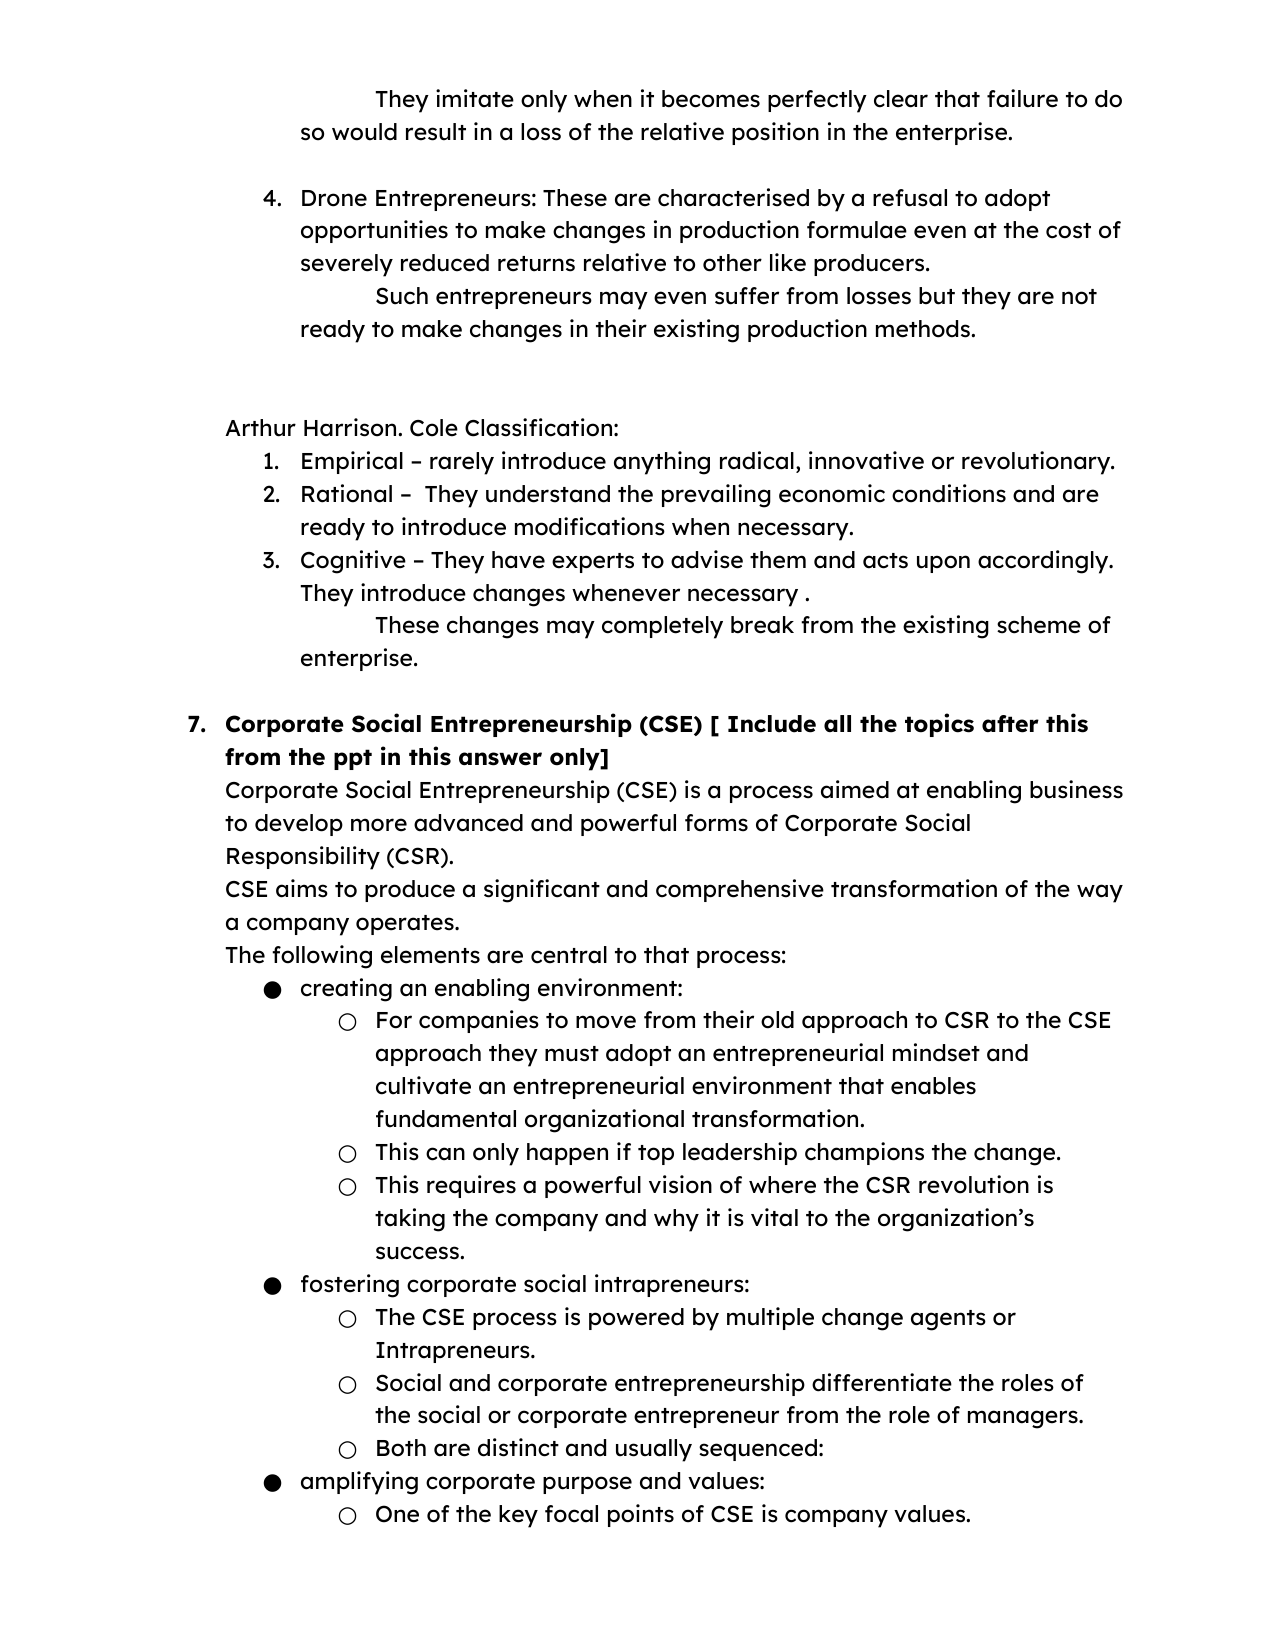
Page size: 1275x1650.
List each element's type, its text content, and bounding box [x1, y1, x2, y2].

text They imitate only when it becomes perfectly clear that failure to do so would result in a loss of the relative position in the enterprise. [300, 84, 1125, 146]
list amplifying corporate purpose and values: [262, 1467, 1125, 1496]
text Corporate Social Entrepreneurship (CSE) is a process aimed at enabling business to develop more advanced and powerful forms of Corporate Social Responsibility (CSR). [225, 776, 1125, 870]
list creating an enabling environment: [262, 973, 1125, 1002]
text They introduce changes whenever necessary . [300, 578, 1125, 607]
list Corporate Social Entrepreneurship (CSE) [ Include all the topics after this from the ppt in this answer only] [187, 710, 1125, 771]
text These changes may completely break from the existing scheme of enterprise. [300, 611, 1125, 673]
list Rational – They understand the prevailing economic conditions and are ready to introduce modifications when necessary. [262, 479, 1125, 541]
list The CSE process is powered by multiple change agents or Intrapreneurs. [337, 1302, 1125, 1364]
text Such entrepreneurs may even suffer from losses but they are not ready to make changes in their existing production methods. [300, 282, 1125, 343]
list Empirical – rarely introduce anything radical, innovative or revolutionary. [262, 446, 1125, 475]
list Social and corporate entrepreneurship differentiate the roles of the social or corporate entrepreneur from the role of managers. [337, 1368, 1125, 1430]
list Cognitive – They have experts to advise them and acts upon accordingly. [262, 545, 1125, 574]
list fostering corporate social intrapreneurs: [262, 1269, 1125, 1298]
text The following elements are central to that process: [225, 940, 1125, 969]
list This can only happen if top leadership champions the change. [337, 1138, 1125, 1166]
list This requires a powerful vision of where the CSR revolution is taking the company and why it is vital to the organization’s success. [337, 1171, 1125, 1265]
list Drone Entrepreneurs: These are characterised by a refusal to adopt opportunities to make changes in production formulae even at the cost of severely reduced returns relative to other like producers. [262, 183, 1125, 278]
list One of the key focal points of CSE is company values. [337, 1500, 1125, 1528]
text Arthur Harrison. Cole Classification: [150, 413, 1125, 442]
list For companies to move from their old approach to CSR to the CSE approach they must adopt an entrepreneurial mindset and cultivate an entrepreneurial environment that enables fundamental organizational transformation. [337, 1006, 1125, 1133]
text CSE aims to produce a significant and comprehensive transformation of the way a company operates. [225, 874, 1125, 936]
list Both are distinct and usually sequenced: [337, 1434, 1125, 1463]
